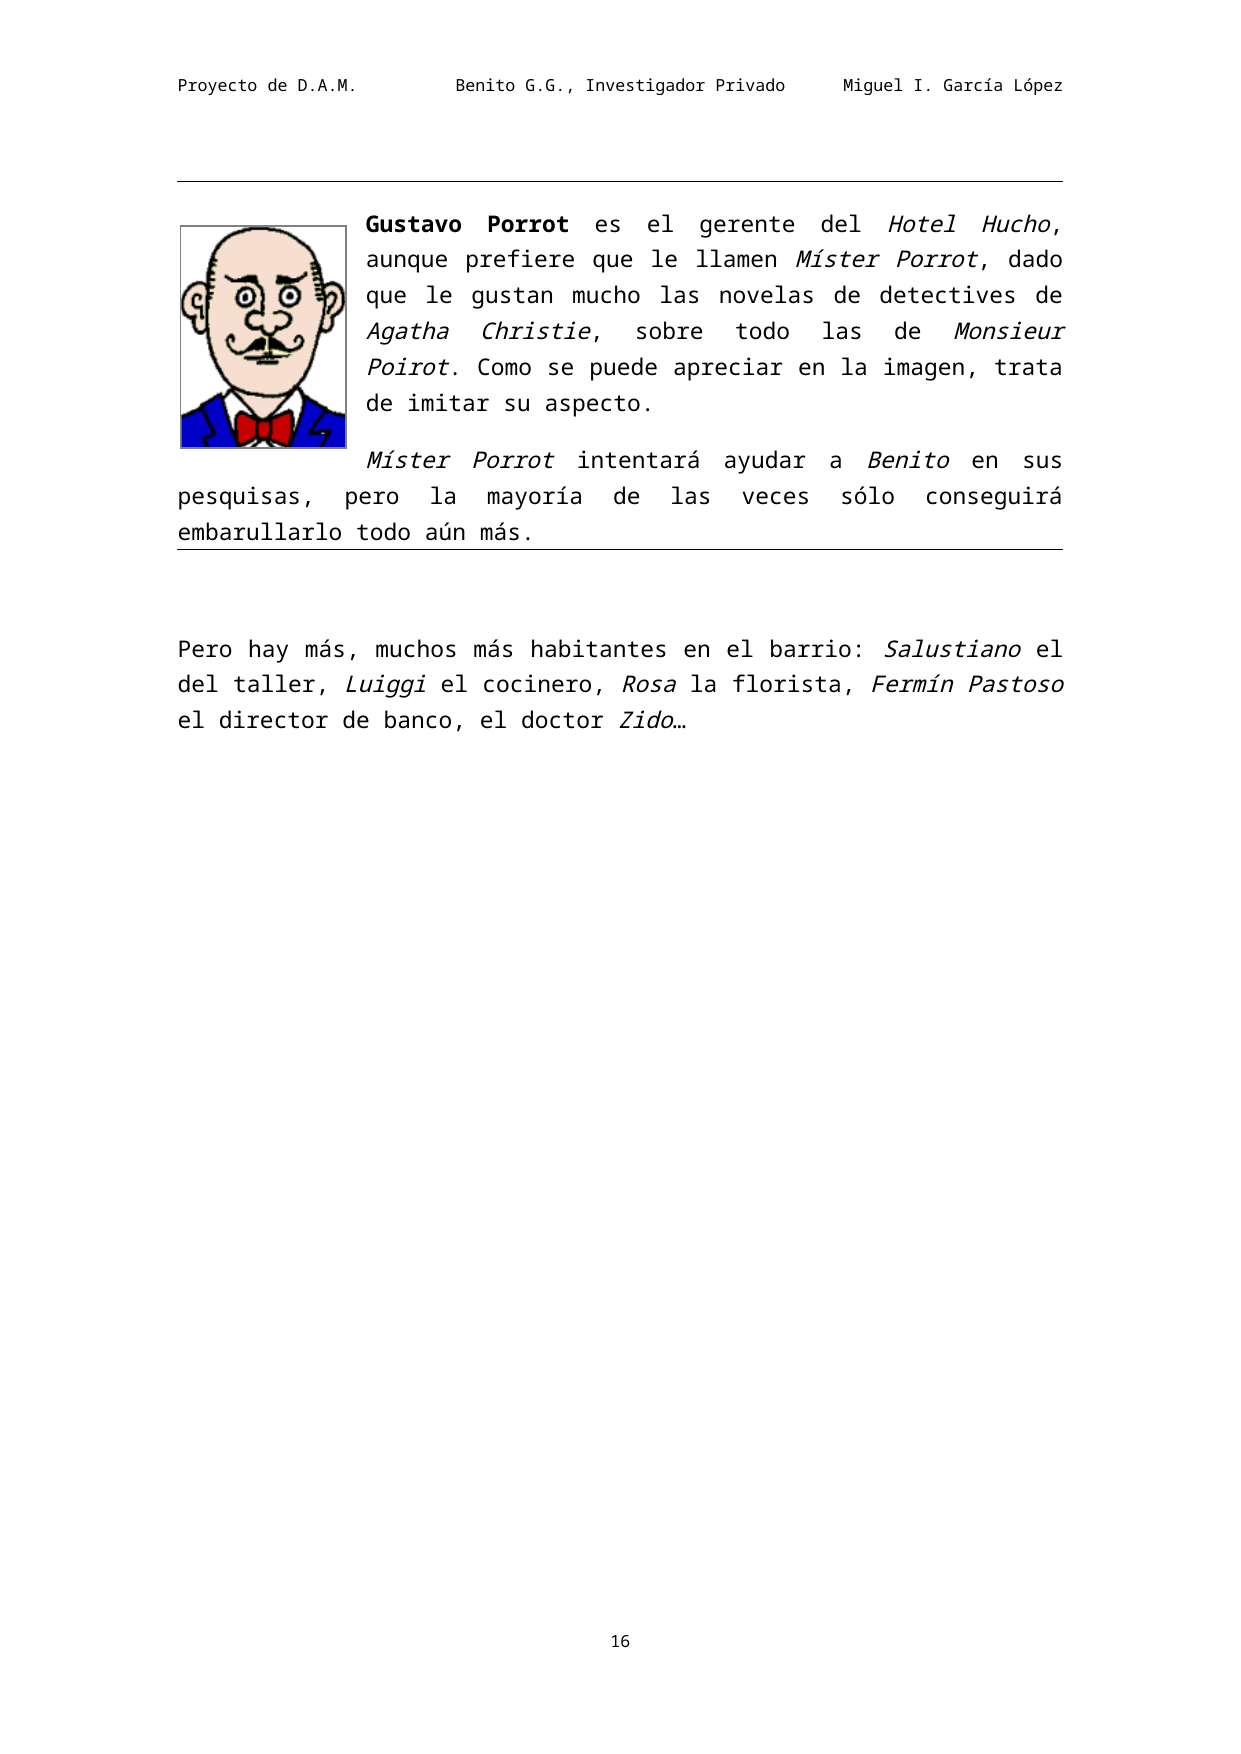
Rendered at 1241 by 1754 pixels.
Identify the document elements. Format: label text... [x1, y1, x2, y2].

text Pero hay más, muchos más habitantes en el barrio: Salustiano el del taller, Luiggi el cocinero, Rosa la florista, Fermín Pastoso el director de banco, el doctor Zido… [177, 632, 1063, 736]
text Gustavo Porrot es el gerente del Hotel Hucho, aunque prefiere que le llamen Míster Porrot, dado que le gustan mucho las novelas de detectives de Agatha Christie, sobre todo las de Monsieur Poirot. Como se puede apreciar en la imagen, trata de imitar su aspecto. [177, 207, 1063, 418]
picture [181, 227, 345, 447]
text Míster Porrot intentará ayudar a Benito en sus pesquisas, pero la mayoría de las veces sólo conseguirá embarullarlo todo aún más. [177, 444, 1063, 549]
